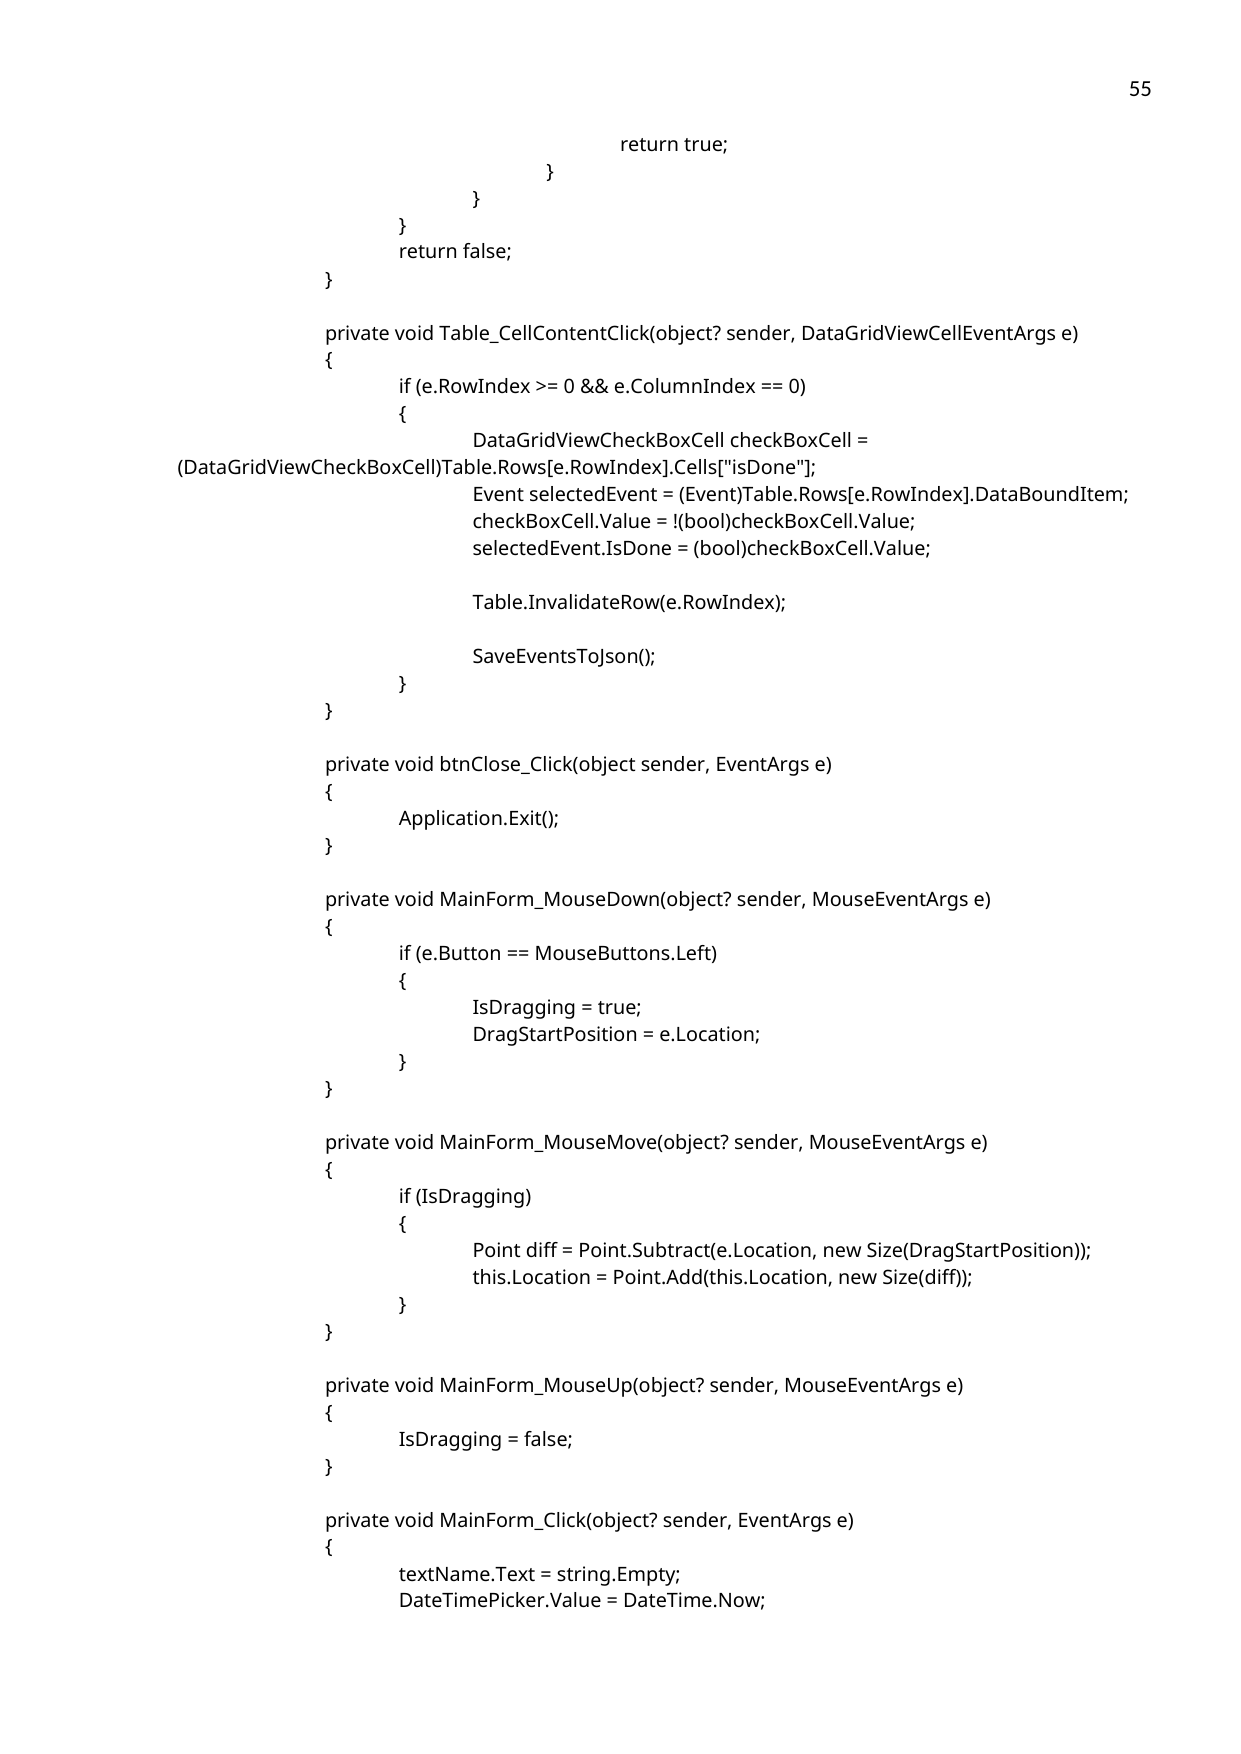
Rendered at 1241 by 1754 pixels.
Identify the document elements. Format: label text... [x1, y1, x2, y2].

text } [177, 696, 1152, 723]
text } [177, 1047, 1152, 1074]
text { [177, 1209, 1152, 1236]
text SaveEventsToJson(); [177, 642, 1152, 669]
text IsDragging = false; [177, 1425, 1152, 1452]
text } [177, 157, 1152, 184]
text private void MainForm_MouseDown(object? sender, MouseEventArgs e) [177, 885, 1152, 912]
text { [177, 777, 1152, 804]
text } [177, 265, 1152, 292]
text this.Location = Point.Add(this.Location, new Size(diff)); [177, 1263, 1152, 1290]
text { [177, 1398, 1152, 1425]
text textName.Text = string.Empty; [177, 1560, 1152, 1587]
text } [177, 211, 1152, 238]
text private void MainForm_MouseUp(object? sender, MouseEventArgs e) [177, 1371, 1152, 1398]
text { [177, 400, 1152, 427]
text checkBoxCell.Value = !(bool)checkBoxCell.Value; [177, 508, 1152, 534]
text } [177, 1317, 1152, 1344]
text if (IsDragging) [177, 1182, 1152, 1209]
text if (e.RowIndex >= 0 && e.ColumnIndex == 0) [177, 373, 1152, 400]
text Event selectedEvent = (Event)Table.Rows[e.RowIndex].DataBoundItem; [177, 481, 1152, 508]
text { [177, 966, 1152, 993]
text } [177, 669, 1152, 696]
text Table.InvalidateRow(e.RowIndex); [177, 588, 1152, 616]
text return true; [177, 130, 1152, 157]
text return false; [177, 238, 1152, 265]
text if (e.Button == MouseButtons.Left) [177, 939, 1152, 966]
text } [177, 831, 1152, 858]
text selectedEvent.IsDone = (bool)checkBoxCell.Value; [177, 534, 1152, 562]
text DragStartPosition = e.Location; [177, 1020, 1152, 1047]
text { [177, 346, 1152, 373]
text } [177, 1074, 1152, 1101]
text private void MainForm_Click(object? sender, EventArgs e) [177, 1506, 1152, 1533]
text } [177, 1452, 1152, 1479]
text private void MainForm_MouseMove(object? sender, MouseEventArgs e) [177, 1128, 1152, 1155]
text private void btnClose_Click(object sender, EventArgs e) [177, 750, 1152, 777]
text DateTimePicker.Value = DateTime.Now; [177, 1587, 1152, 1614]
text DataGridViewCheckBoxCell checkBoxCell = (DataGridViewCheckBoxCell)Table.Rows[e.RowIndex].Cells["isDone"]; [177, 427, 1152, 481]
text } [177, 184, 1152, 211]
text private void Table_CellContentClick(object? sender, DataGridViewCellEventArgs e) [177, 319, 1152, 346]
text Application.Exit(); [177, 804, 1152, 831]
text Point diff = Point.Subtract(e.Location, new Size(DragStartPosition)); [177, 1236, 1152, 1263]
text { [177, 1155, 1152, 1182]
text IsDragging = true; [177, 993, 1152, 1020]
text { [177, 1533, 1152, 1560]
text } [177, 1290, 1152, 1317]
text { [177, 912, 1152, 939]
